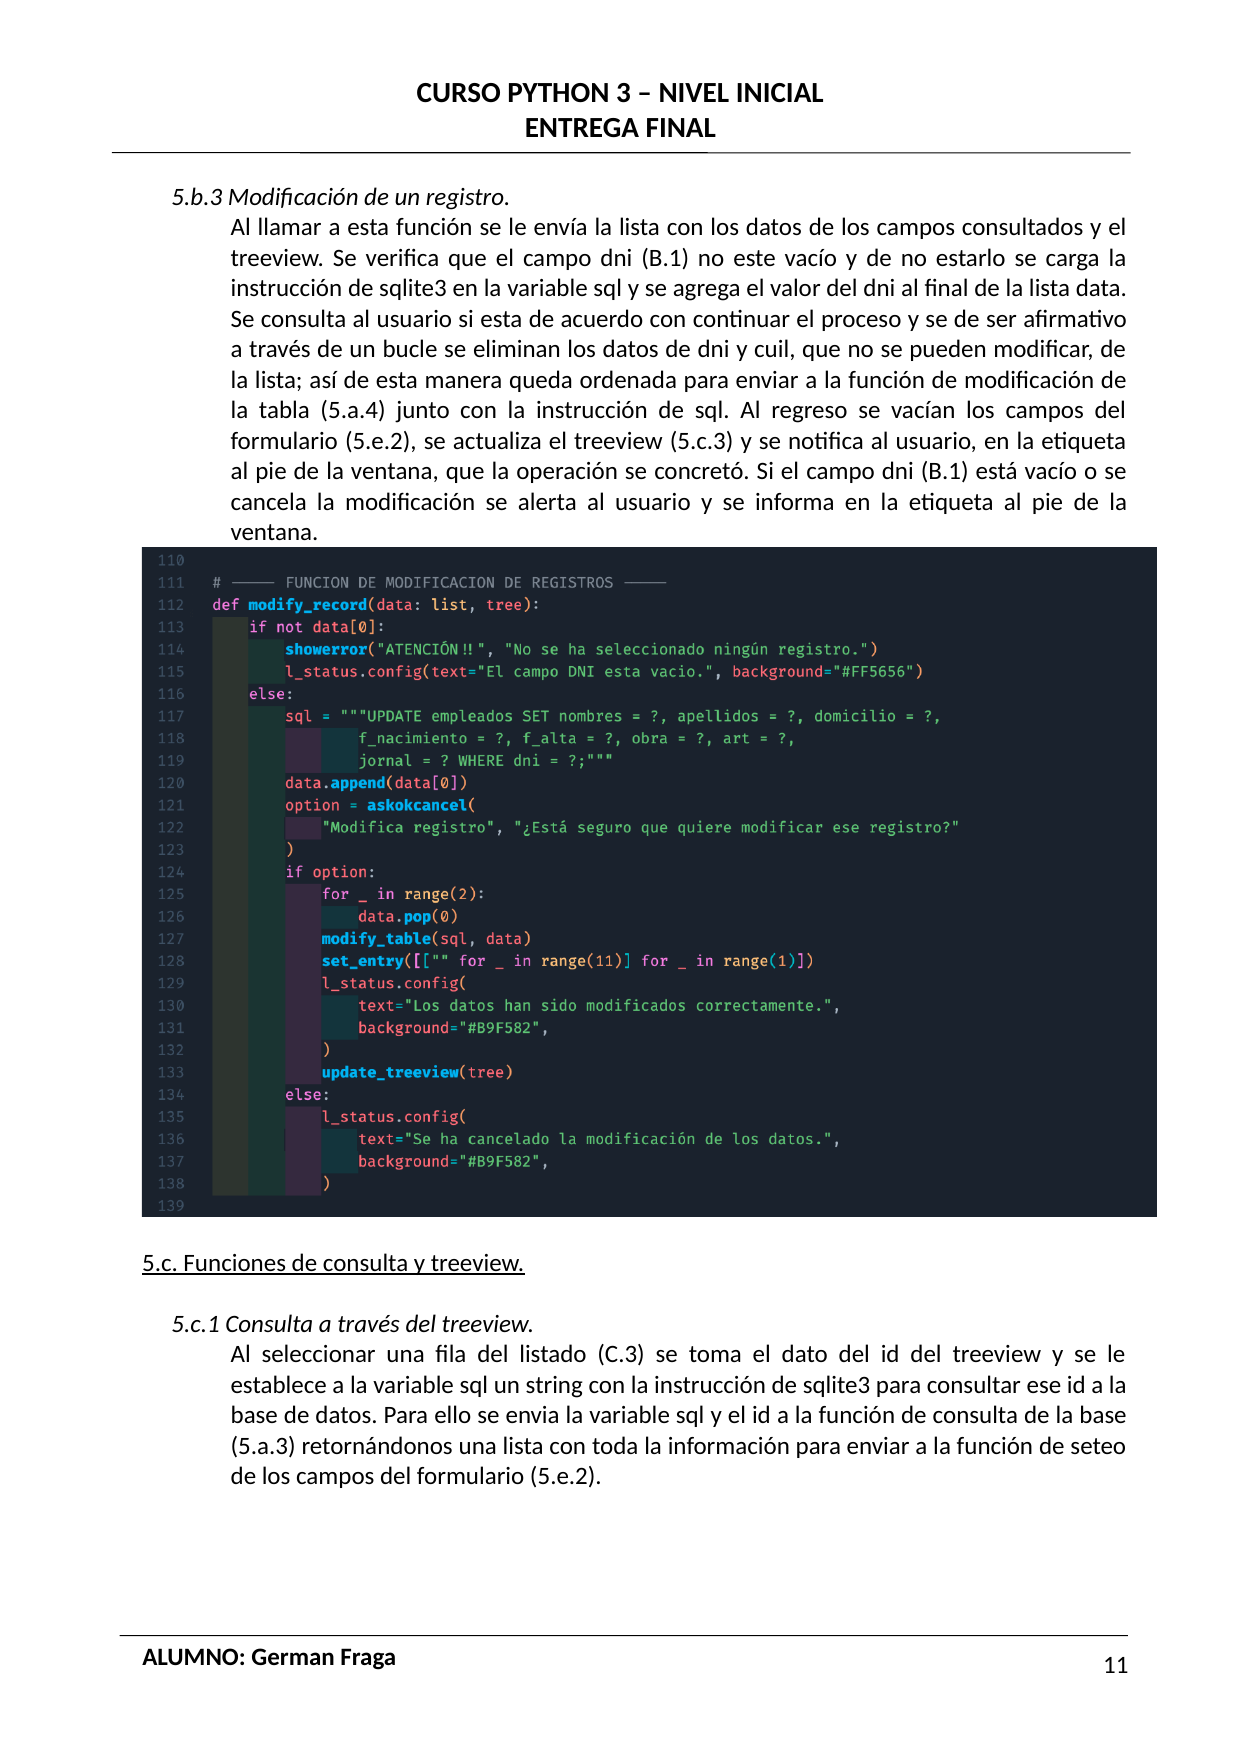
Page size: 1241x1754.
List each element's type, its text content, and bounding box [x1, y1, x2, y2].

text 5.c.1 Consulta a través del treeview. [171, 1308, 1128, 1338]
text Al llamar a esta función se le envía la lista con los datos de los campos consultados y el treeview. Se verifica que el campo dni (B.1) no este vacío y de no estarlo se carga la instrucción de sqlite3 en la variable sql y se agrega el valor del dni al final de la lista data. Se consulta al usuario si esta de acuerdo con continuar el proceso y se de ser afirmativo a través de un bucle se eliminan los datos de dni y cuil, que no se pueden modificar, de la lista; así de esta manera queda ordenada para enviar a la función de modificación de la tabla (5.a.4) junto con la instrucción de sql. Al regreso se vacían los campos del formulario (5.e.2), se actualiza el treeview (5.c.3) y se notifica al usuario, en la etiqueta al pie de la ventana, que la operación se concretó. Si el campo dni (B.1) está vacío o se cancela la modificación se alerta al usuario y se informa en la etiqueta al pie de la ventana. [230, 211, 1128, 547]
text 5.b.3 Modificación de un registro. [171, 181, 1128, 211]
text 5.c. Funciones de consulta y treeview. [142, 1247, 1128, 1277]
text Al seleccionar una fila del listado (C.3) se toma el dato del id del treeview y se le establece a la variable sql un string con la instrucción de sqlite3 para consultar ese id a la base de datos. Para ello se envia la variable sql y el id a la función de consulta de la base (5.a.3) retornándonos una lista con toda la información para enviar a la función de seteo de los campos del formulario (5.e.2). [230, 1338, 1128, 1491]
picture [141, 547, 1157, 1217]
